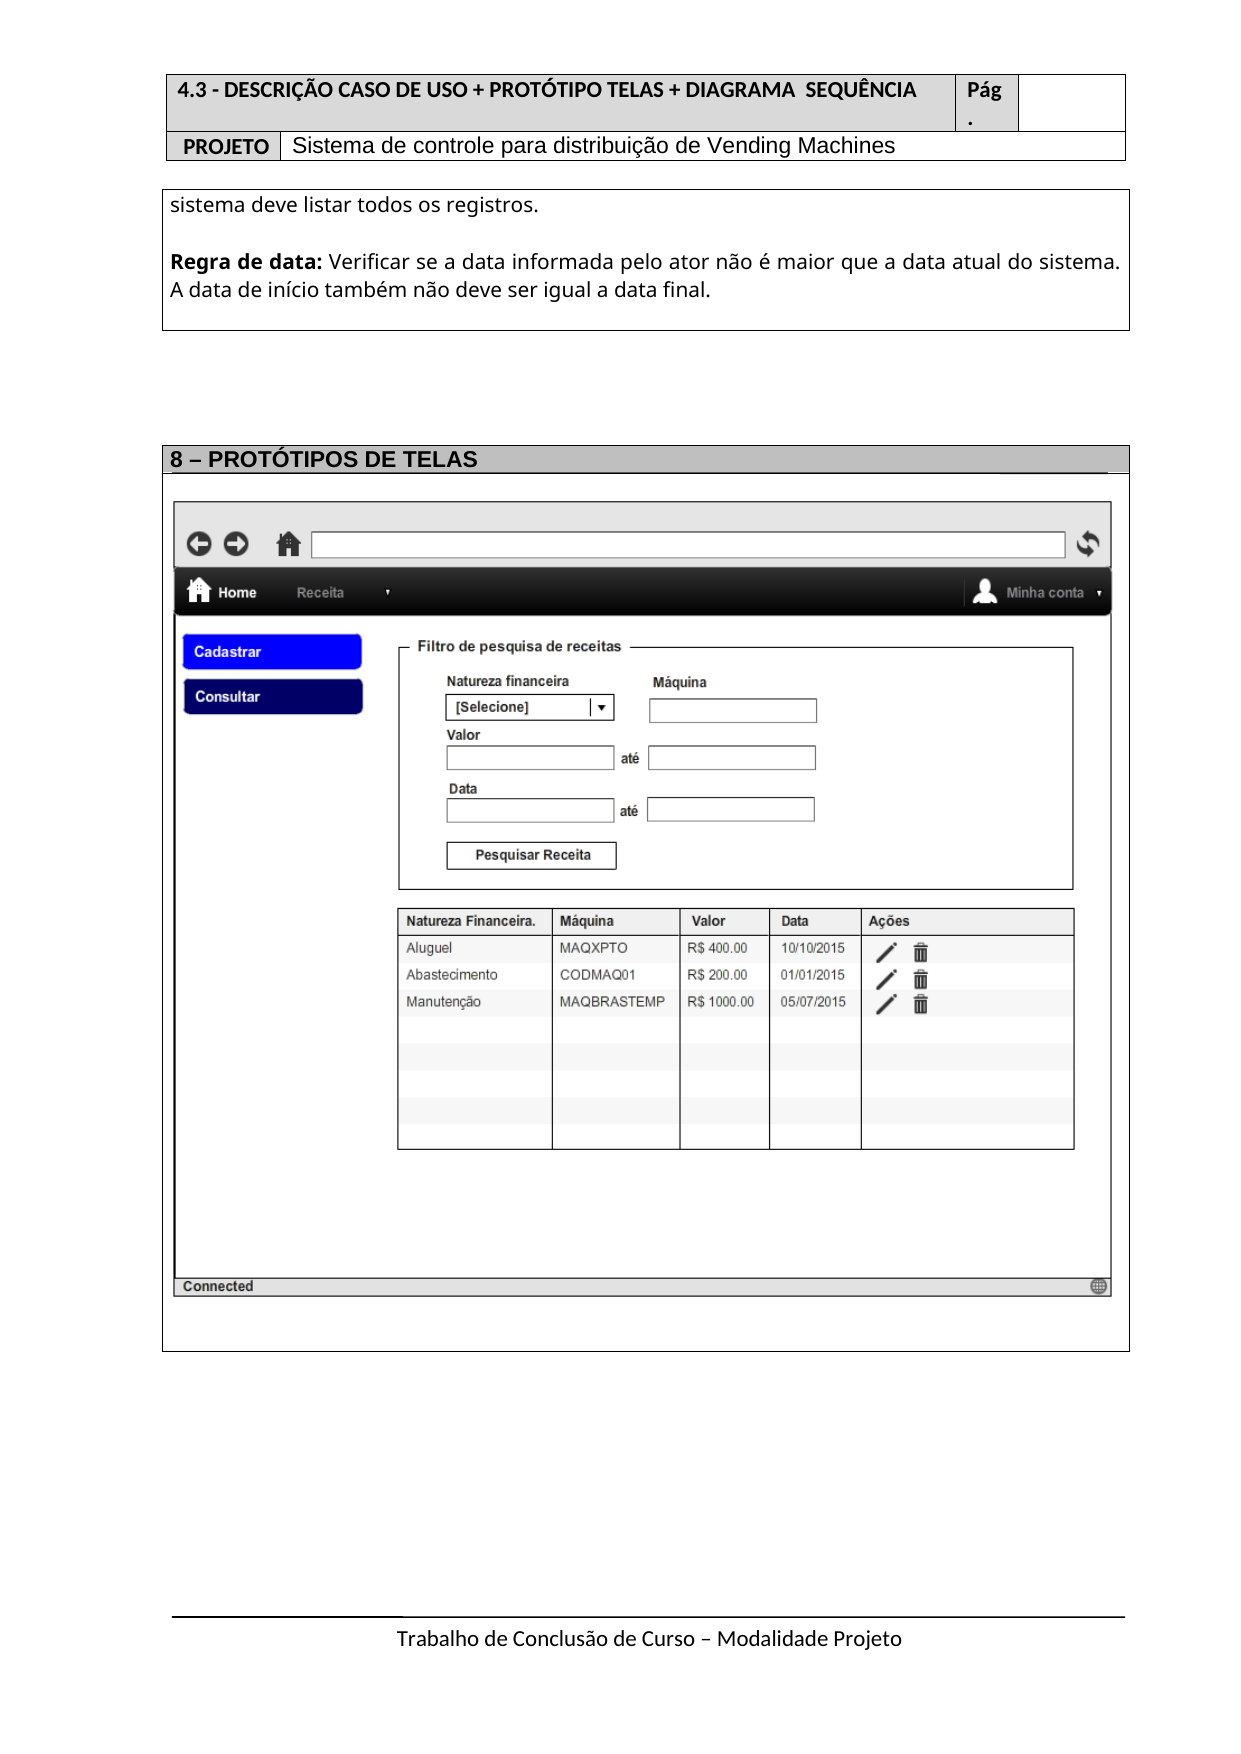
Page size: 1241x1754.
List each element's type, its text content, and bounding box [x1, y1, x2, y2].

table_cell [163, 474, 1129, 1351]
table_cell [163, 190, 1129, 330]
picture [169, 499, 1115, 1299]
table_header 8 – PROTÓTIPOS DE TELAS [163, 446, 1129, 472]
